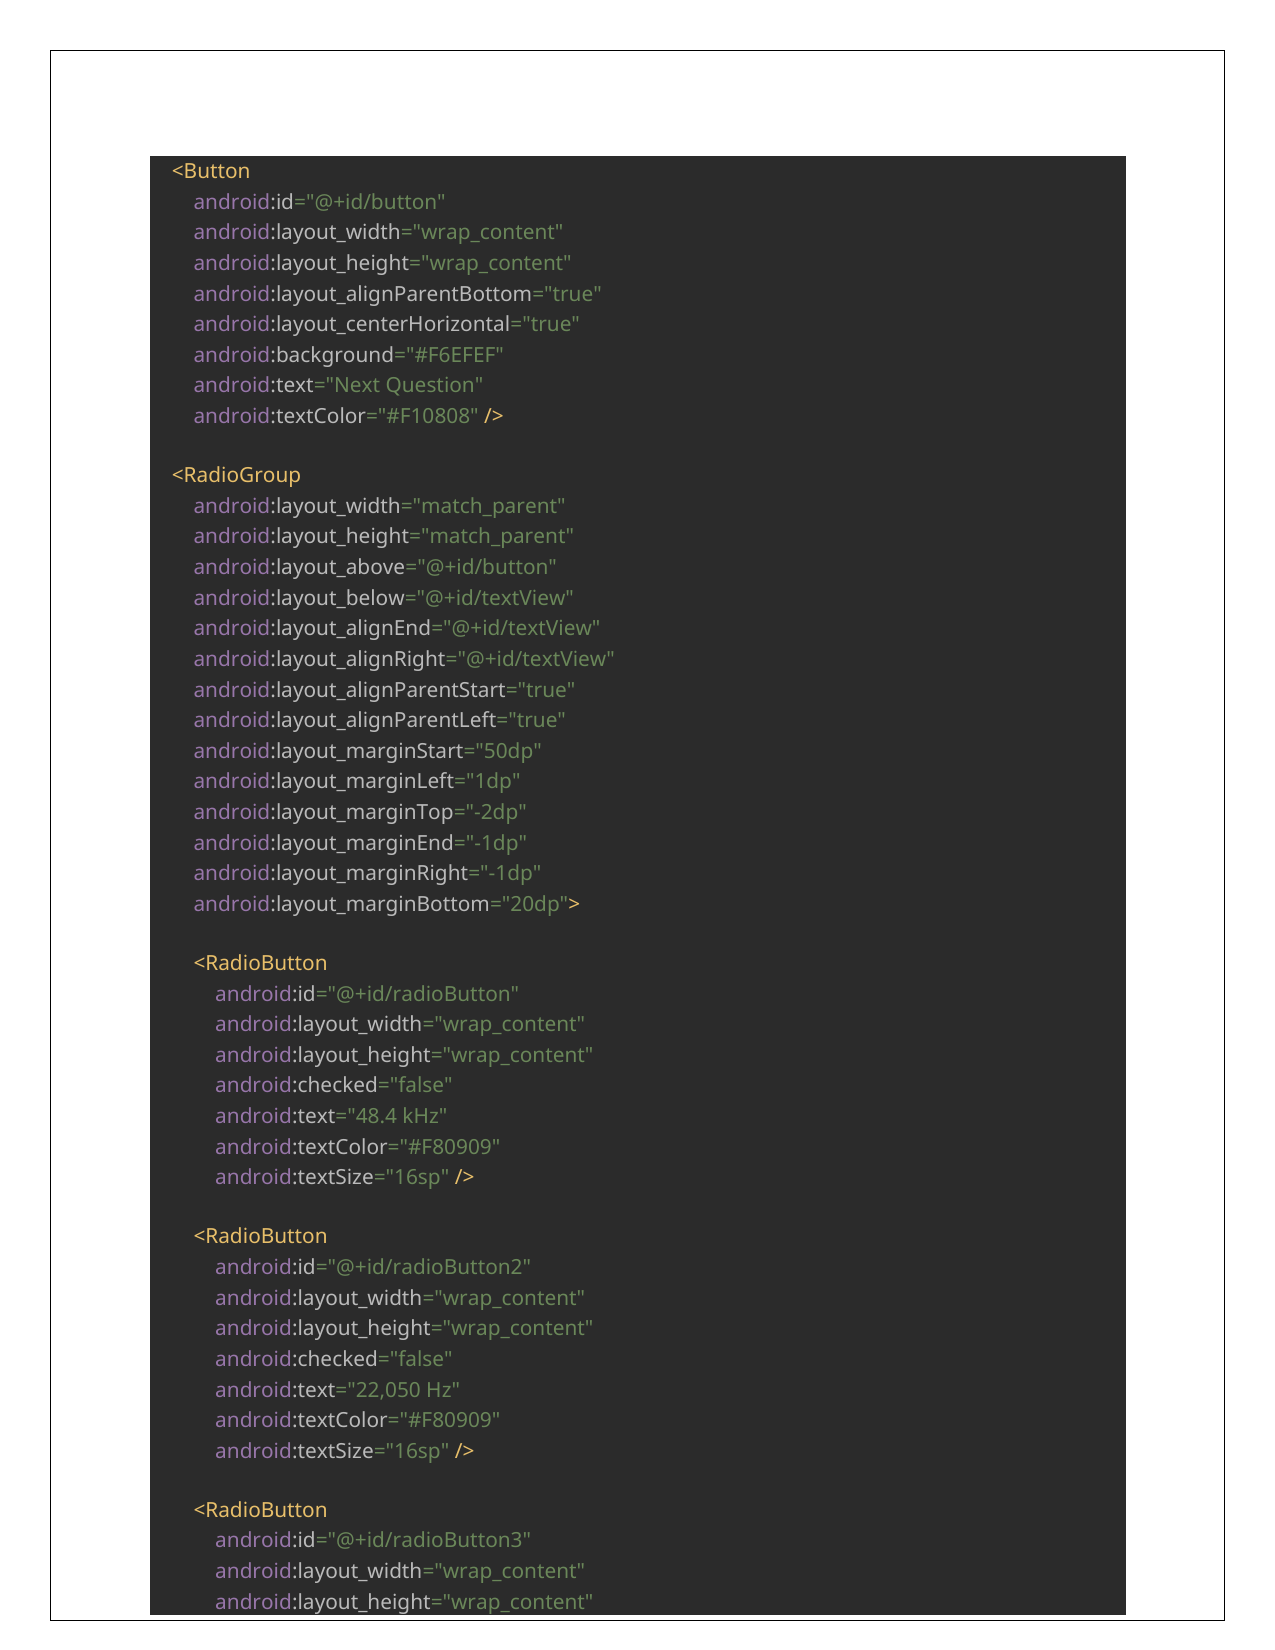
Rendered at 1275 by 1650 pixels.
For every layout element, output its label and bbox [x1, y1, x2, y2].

text [150, 156, 1126, 1615]
